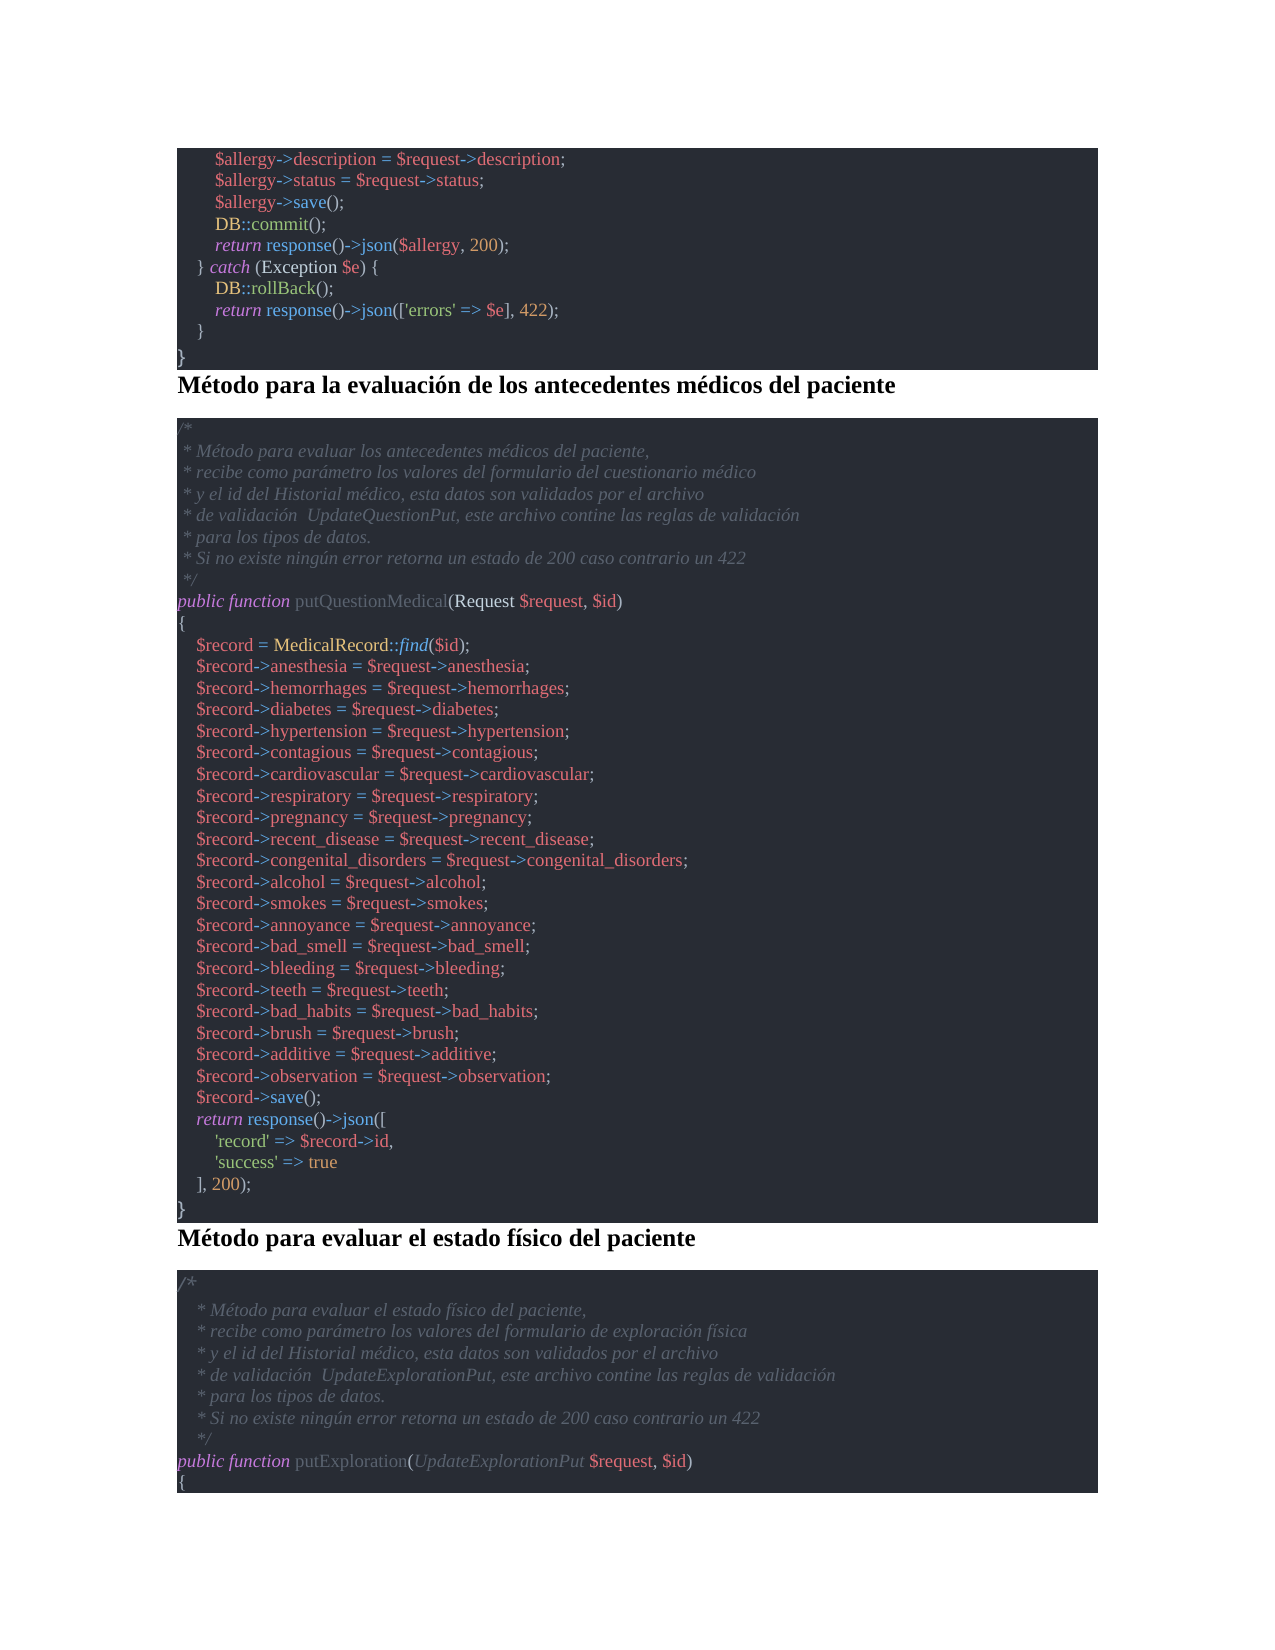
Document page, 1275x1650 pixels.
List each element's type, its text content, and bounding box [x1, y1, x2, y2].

text /* * Método para evaluar los antecedentes médicos del paciente, * recibe como parámetro los valores del formulario del cuestionario médico * y el id del Historial médico, esta datos son validados por el archivo * de validación UpdateQuestionPut, este archivo contine las reglas de validación * para los tipos de datos. * Si no existe ningún error retorna un estado de 200 caso contrario un 422 */ public function putQuestionMedical(Request $request, $id) { $record = MedicalRecord::find($id); $record->anesthesia = $request->anesthesia; $record->hemorrhages = $request->hemorrhages; $record->diabetes = $request->diabetes; $record->hypertension = $request->hypertension; $record->contagious = $request->contagious; $record->cardiovascular = $request->cardiovascular; $record->respiratory = $request->respiratory; $record->pregnancy = $request->pregnancy; $record->recent_disease = $request->recent_disease; $record->congenital_disorders = $request->congenital_disorders; $record->alcohol = $request->alcohol; $record->smokes = $request->smokes; $record->annoyance = $request->annoyance; $record->bad_smell = $request->bad_smell; $record->bleeding = $request->bleeding; $record->teeth = $request->teeth; $record->bad_habits = $request->bad_habits; $record->brush = $request->brush; $record->additive = $request->additive; $record->observation = $request->observation; $record->save(); return response()->json([ 'record' => $record->id, 'success' => true ], 200); } [177, 418, 1098, 1223]
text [177, 1270, 1098, 1493]
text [177, 148, 1098, 370]
text Método para evaluar el estado físico del paciente [177, 1223, 1098, 1251]
text Método para la evaluación de los antecedentes médicos del paciente [177, 370, 1098, 399]
